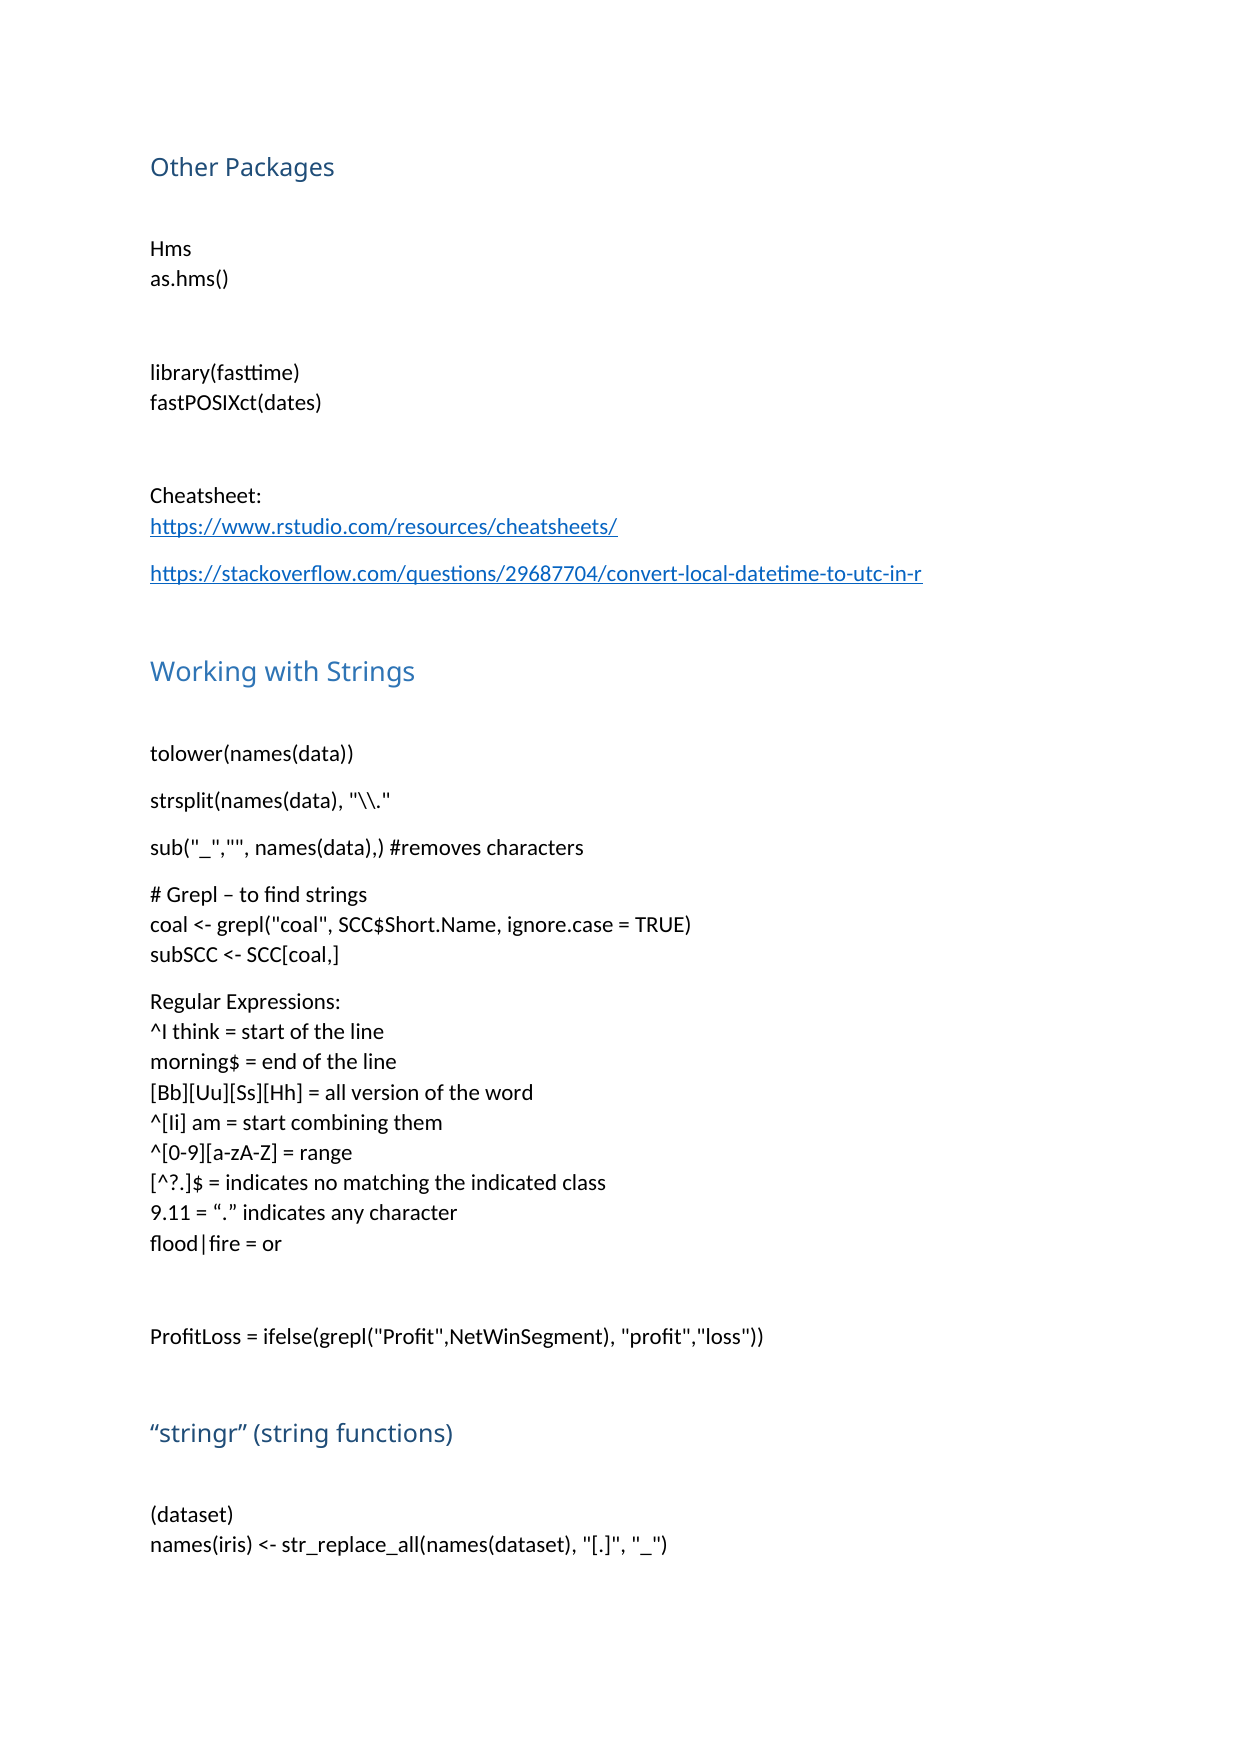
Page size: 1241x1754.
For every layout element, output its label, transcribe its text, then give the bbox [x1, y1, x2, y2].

text # Grepl – to find strings coal <- grepl("coal", SCC$Short.Name, ignore.case = TRUE) subSCC <- SCC[coal,] [150, 880, 1090, 968]
subtitle “stringr” (string functions) [150, 1416, 1090, 1450]
text ProfitLoss = ifelse(grepl("Profit",NetWinSegment), "profit","loss")) [150, 1322, 1090, 1350]
text strsplit(names(data), "\\." [150, 786, 1090, 814]
text library(fasttime) fastPOSIXct(dates) [150, 358, 1090, 416]
subtitle Working with Strings [150, 652, 1090, 689]
text sub("_","", names(data),) #removes characters [150, 833, 1090, 861]
text Hms as.hms() [150, 234, 1090, 292]
text https://stackoverflow.com/questions/29687704/convert-local-datetime-to-utc-in-r [150, 559, 1090, 587]
text Regular Expressions: ^I think = start of the line morning$ = end of the line [Bb][Uu][Ss][Hh] = all version of the word ^[Ii] am = start combining them ^[0-9][a-zA-Z] = range [^?.]$ = indicates no matching the indicated class 9.11 = “.” indicates any character flood|fire = or [150, 987, 1090, 1257]
text (dataset) names(iris) <- str_replace_all(names(dataset), "[.]", "_") [150, 1500, 1090, 1558]
text tolower(names(data)) [150, 739, 1090, 767]
text Cheatsheet: https://www.rstudio.com/resources/cheatsheets/ [150, 482, 1090, 540]
subtitle Other Packages [150, 150, 1090, 184]
